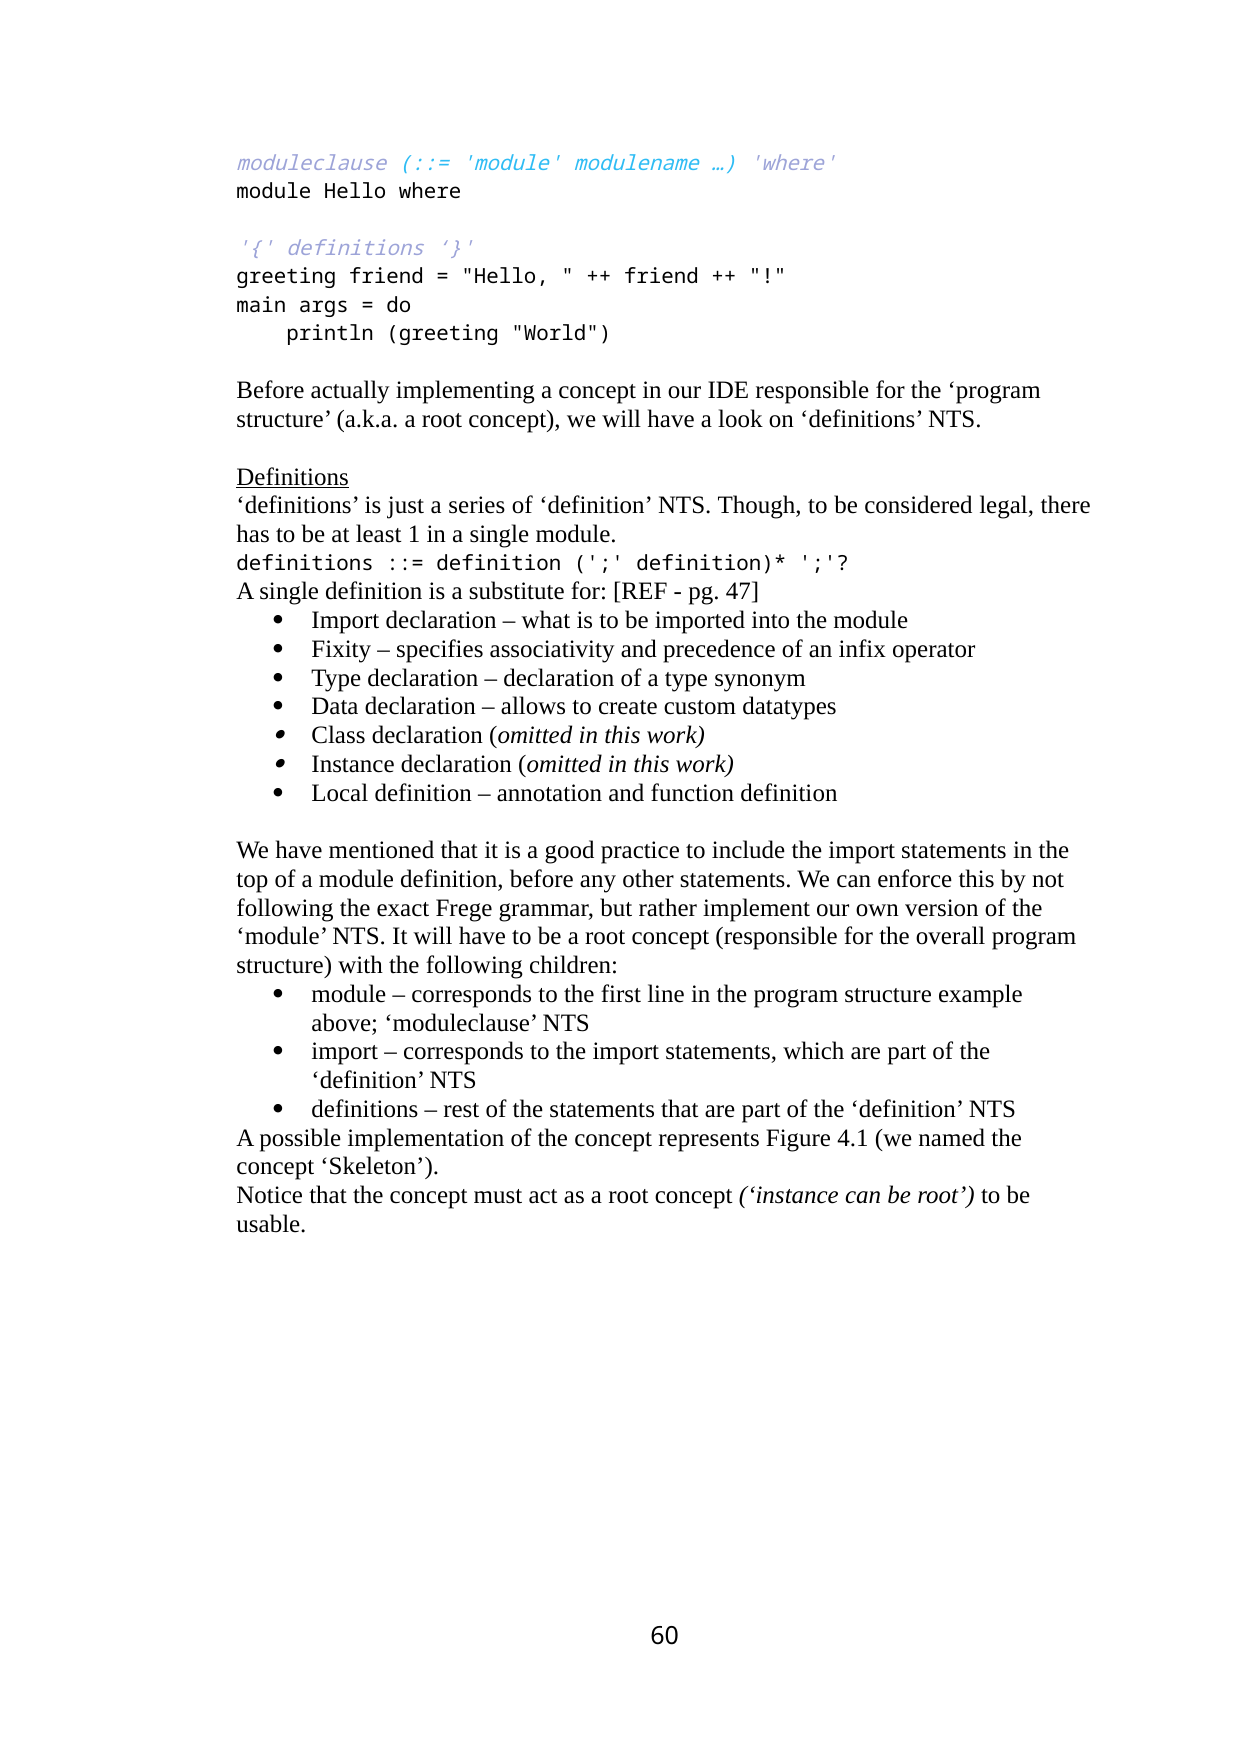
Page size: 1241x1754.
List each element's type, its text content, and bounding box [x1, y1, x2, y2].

text moduleclause (::= 'module' modulename …) 'where' [236, 148, 1092, 176]
list Fixity – specifies associativity and precedence of an infix operator [274, 634, 1092, 663]
text '{' definitions ‘}' [236, 233, 1092, 261]
text Notice that the concept must act as a root concept (‘instance can be root’) to be usable. [236, 1180, 1092, 1238]
text greeting friend = "Hello, " ++ friend ++ "!" [236, 261, 1092, 290]
list Data declaration – allows to create custom datatypes [274, 691, 1092, 720]
list Import declaration – what is to be imported into the module [274, 605, 1092, 634]
list Class declaration (omitted in this work) [274, 720, 1092, 749]
text main args = do [236, 290, 1092, 318]
list Type declaration – declaration of a type synonym [274, 663, 1092, 691]
text A single definition is a substitute for: [REF - pg. 47] [236, 576, 1092, 605]
text Before actually implementing a concept in our IDE responsible for the ‘program structure’ (a.k.a. a root concept), we will have a look on ‘definitions’ NTS. [236, 376, 1092, 433]
list Local definition – annotation and function definition [274, 778, 1092, 806]
list import – corresponds to the import statements, which are part of the ‘definition’ NTS [274, 1036, 1092, 1094]
text ‘definitions’ is just a series of ‘definition’ NTS. Though, to be considered legal, there has to be at least 1 in a single module. [236, 491, 1092, 548]
list definitions – rest of the statements that are part of the ‘definition’ NTS [274, 1094, 1092, 1123]
text definitions ::= definition (';' definition)* ';'? [236, 548, 1092, 576]
list module – corresponds to the first line in the program structure example above; ‘moduleclause’ NTS [274, 979, 1092, 1036]
text println (greeting "World") [236, 318, 1092, 347]
text module Hello where [236, 176, 1092, 204]
text Definitions [236, 462, 1092, 491]
list Instance declaration (omitted in this work) [274, 749, 1092, 778]
text A possible implementation of the concept represents Figure 4.1 (we named the concept ‘Skeleton’). [236, 1123, 1092, 1180]
text We have mentioned that it is a good practice to include the import statements in the top of a module definition, before any other statements. We can enforce this by not following the exact Frege grammar, but rather implement our own version of the ‘module’ NTS. It will have to be a root concept (responsible for the overall program structure) with the following children: [236, 835, 1092, 979]
